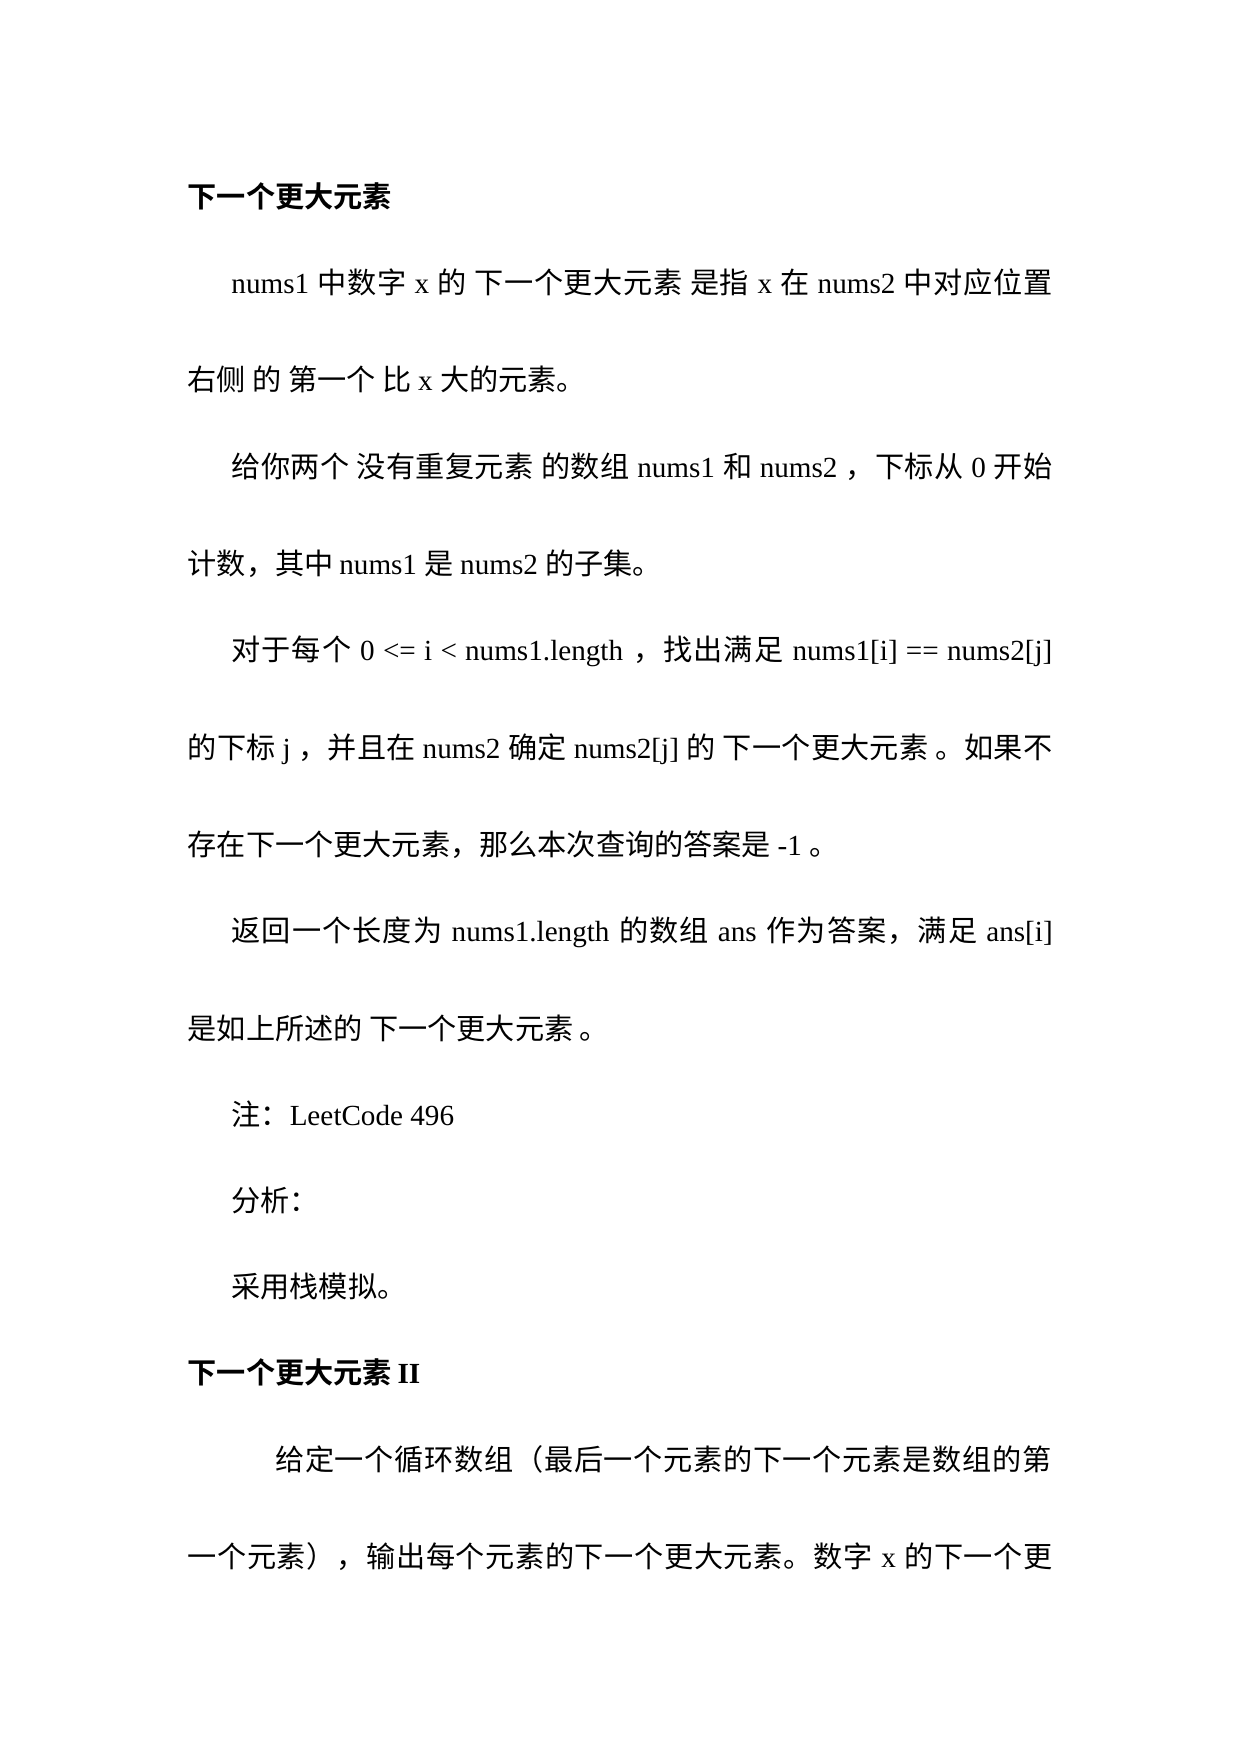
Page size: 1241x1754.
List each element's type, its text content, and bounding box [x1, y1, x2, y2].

subtitle 下一个更大元素II [187, 1339, 1053, 1404]
text 返回一个长度为 nums1.length 的数组 ans 作为答案，满足 ans[i] 是如上所述的 下一个更大元素 。 [187, 897, 1053, 1059]
subtitle 下一个更大元素 [187, 162, 1053, 227]
text 注：LeetCode 496 [187, 1080, 1053, 1145]
text 给你两个 没有重复元素 的数组 nums1 和 nums2 ，下标从 0 开始计数，其中nums1 是 nums2 的子集。 [187, 432, 1053, 594]
text 采用栈模拟。 [187, 1252, 1053, 1317]
text 分析： [187, 1166, 1053, 1231]
text 对于每个 0 <= i < nums1.length ，找出满足 nums1[i] == nums2[j] 的下标 j ，并且在 nums2 确定 nums2[j] 的 下一个更大元素 。如果不存在下一个更大元素，那么本次查询的答案是 -1 。 [187, 615, 1053, 875]
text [187, 1425, 1053, 1587]
text nums1 中数字 x 的 下一个更大元素 是指 x 在 nums2 中对应位置 右侧 的 第一个 比 x 大的元素。 [187, 248, 1053, 411]
